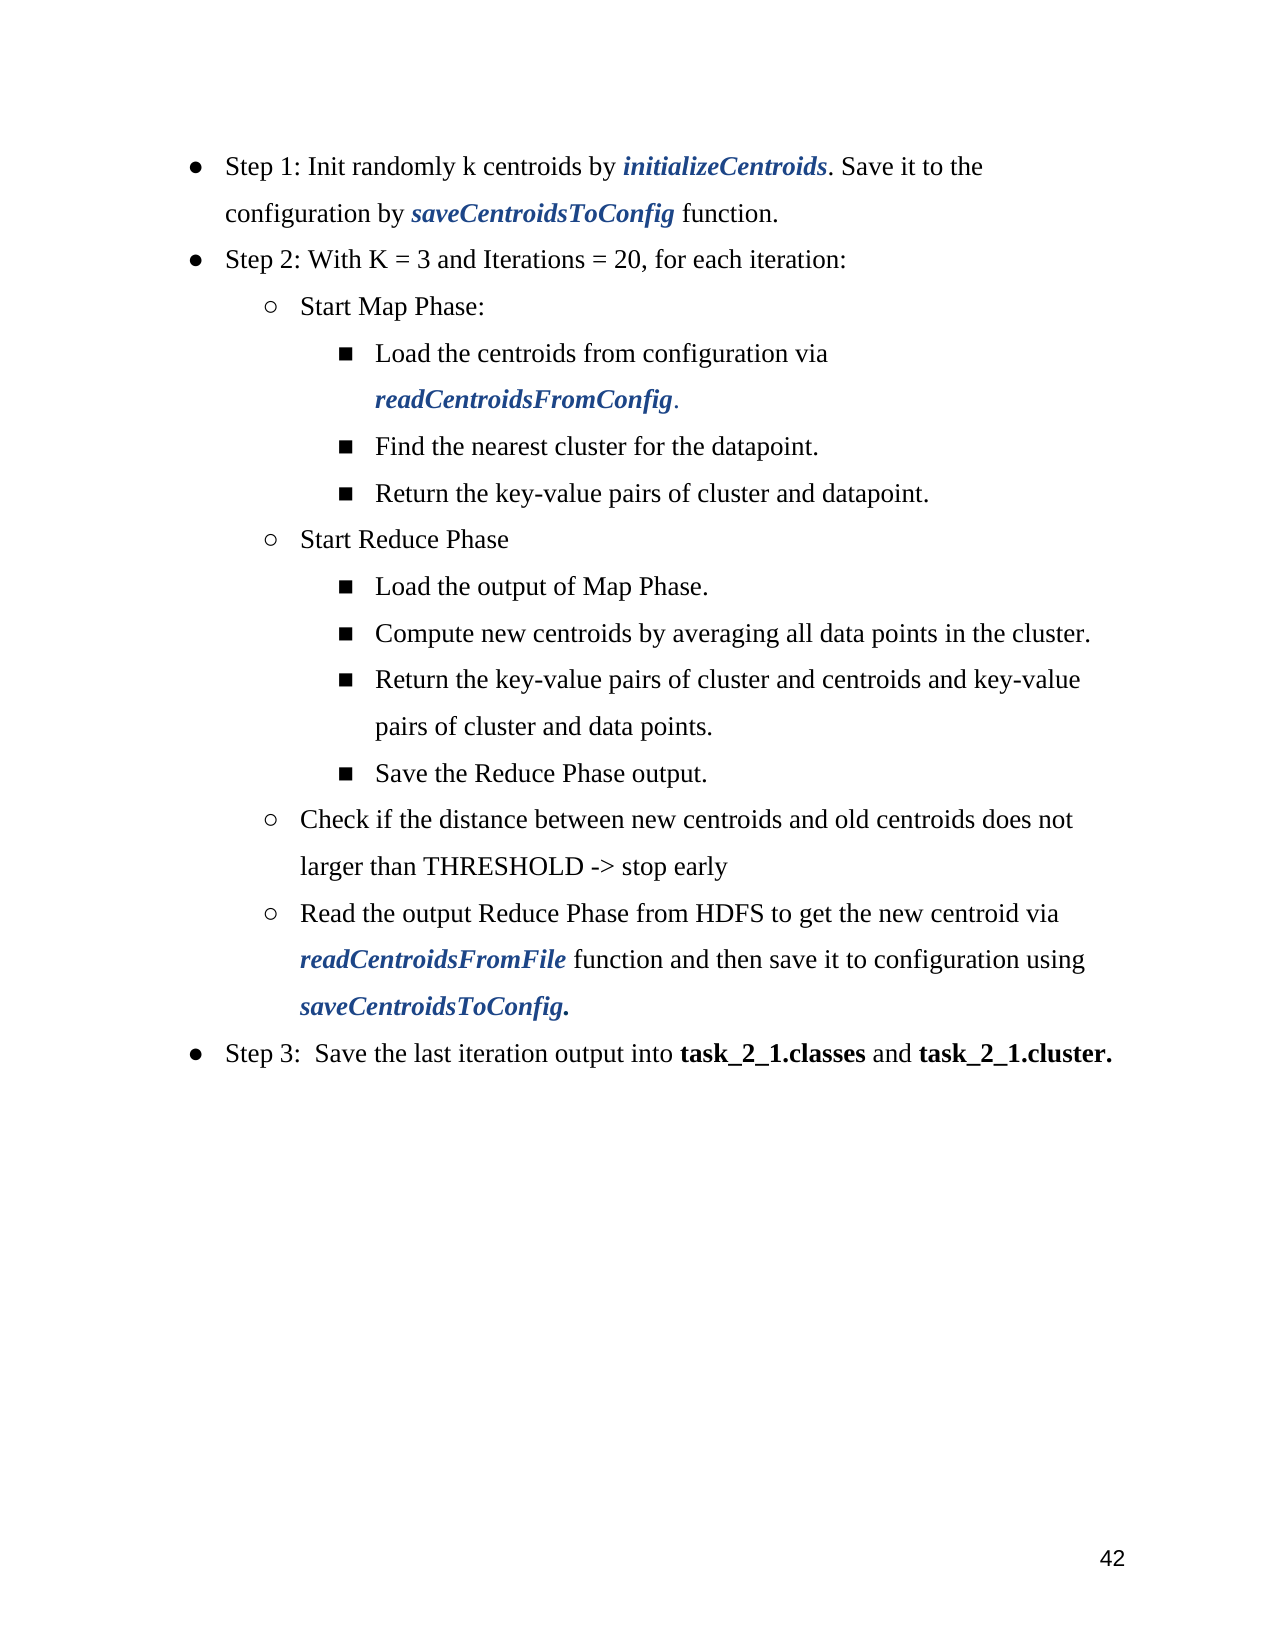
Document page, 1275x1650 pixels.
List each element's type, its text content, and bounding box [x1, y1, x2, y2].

list Save the Reduce Phase output. [337, 757, 1125, 788]
list Find the nearest cluster for the datapoint. [337, 430, 1125, 461]
list Start Map Phase: [262, 290, 1125, 321]
list Read the output Reduce Phase from HDFS to get the new centroid via readCentroidsFromFile function and then save it to configuration using saveCentroidsToConfig. [262, 897, 1125, 1021]
list Check if the distance between new centroids and old centroids does not larger than THRESHOLD -> stop early [262, 803, 1125, 881]
list Return the key-value pairs of cluster and datapoint. [337, 477, 1125, 508]
list Return the key-value pairs of cluster and centroids and key-value pairs of cluster and data points. [337, 663, 1125, 741]
list Load the output of Map Phase. [337, 570, 1125, 601]
list Compute new centroids by averaging all data points in the cluster. [337, 617, 1125, 648]
list Step 1: Init randomly k centroids by initializeCentroids. Save it to the configuration by saveCentroidsToConfig function. [187, 150, 1125, 228]
list Step 3: Save the last iteration output into task_2_1.classes and task_2_1.cluster. [187, 1037, 1125, 1068]
list Start Reduce Phase [262, 523, 1125, 554]
list Load the centroids from configuration via readCentroidsFromConfig. [337, 337, 1125, 414]
list Step 2: With K = 3 and Iterations = 20, for each iteration: [187, 243, 1125, 274]
